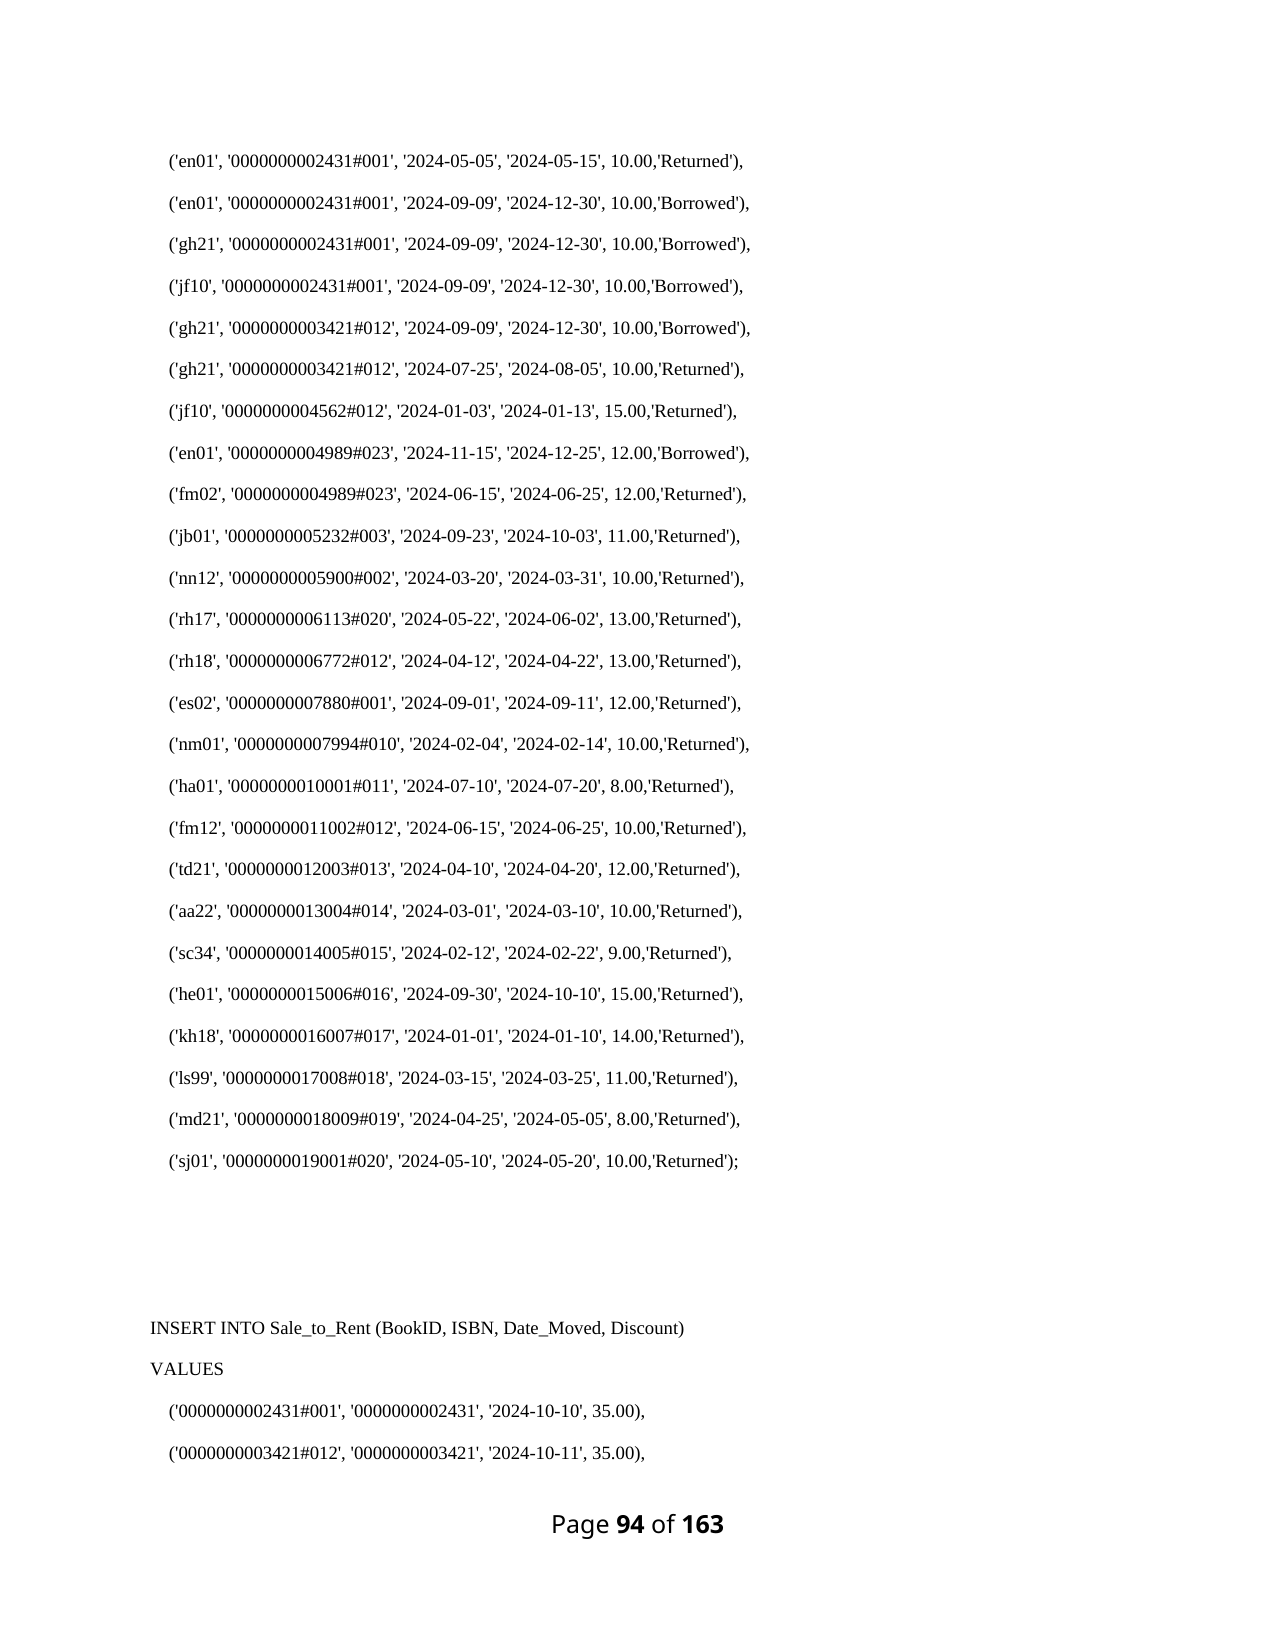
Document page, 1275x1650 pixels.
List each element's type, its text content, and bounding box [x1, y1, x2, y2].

text ('gh21', '0000000002431#001', '2024-09-09', '2024-12-30', 10.00,'Borrowed'), [150, 233, 1125, 255]
text ('rh17', '0000000006113#020', '2024-05-22', '2024-06-02', 13.00,'Returned'), [150, 608, 1125, 630]
text ('rh18', '0000000006772#012', '2024-04-12', '2024-04-22', 13.00,'Returned'), [150, 650, 1125, 672]
text ('es02', '0000000007880#001', '2024-09-01', '2024-09-11', 12.00,'Returned'), [150, 692, 1125, 713]
text ('sj01', '0000000019001#020', '2024-05-10', '2024-05-20', 10.00,'Returned'); [150, 1150, 1125, 1172]
text ('kh18', '0000000016007#017', '2024-01-01', '2024-01-10', 14.00,'Returned'), [150, 1025, 1125, 1047]
text ('en01', '0000000002431#001', '2024-05-05', '2024-05-15', 10.00,'Returned'), [150, 150, 1125, 172]
text VALUES [150, 1358, 1125, 1380]
text ('0000000003421#012', '0000000003421', '2024-10-11', 35.00), [150, 1442, 1125, 1463]
text ('0000000002431#001', '0000000002431', '2024-10-10', 35.00), [150, 1400, 1125, 1422]
text ('he01', '0000000015006#016', '2024-09-30', '2024-10-10', 15.00,'Returned'), [150, 983, 1125, 1005]
text ('fm12', '0000000011002#012', '2024-06-15', '2024-06-25', 10.00,'Returned'), [150, 817, 1125, 838]
text ('nn12', '0000000005900#002', '2024-03-20', '2024-03-31', 10.00,'Returned'), [150, 567, 1125, 588]
text ('sc34', '0000000014005#015', '2024-02-12', '2024-02-22', 9.00,'Returned'), [150, 942, 1125, 963]
text ('md21', '0000000018009#019', '2024-04-25', '2024-05-05', 8.00,'Returned'), [150, 1108, 1125, 1130]
text ('gh21', '0000000003421#012', '2024-07-25', '2024-08-05', 10.00,'Returned'), [150, 358, 1125, 380]
text ('jb01', '0000000005232#003', '2024-09-23', '2024-10-03', 11.00,'Returned'), [150, 525, 1125, 547]
text ('aa22', '0000000013004#014', '2024-03-01', '2024-03-10', 10.00,'Returned'), [150, 900, 1125, 922]
text ('fm02', '0000000004989#023', '2024-06-15', '2024-06-25', 12.00,'Returned'), [150, 483, 1125, 505]
text ('jf10', '0000000002431#001', '2024-09-09', '2024-12-30', 10.00,'Borrowed'), [150, 275, 1125, 297]
text ('nm01', '0000000007994#010', '2024-02-04', '2024-02-14', 10.00,'Returned'), [150, 733, 1125, 755]
text ('jf10', '0000000004562#012', '2024-01-03', '2024-01-13', 15.00,'Returned'), [150, 400, 1125, 422]
text ('en01', '0000000004989#023', '2024-11-15', '2024-12-25', 12.00,'Borrowed'), [150, 442, 1125, 463]
text INSERT INTO Sale_to_Rent (BookID, ISBN, Date_Moved, Discount) [150, 1317, 1125, 1338]
text ('ha01', '0000000010001#011', '2024-07-10', '2024-07-20', 8.00,'Returned'), [150, 775, 1125, 797]
text ('en01', '0000000002431#001', '2024-09-09', '2024-12-30', 10.00,'Borrowed'), [150, 192, 1125, 213]
text ('ls99', '0000000017008#018', '2024-03-15', '2024-03-25', 11.00,'Returned'), [150, 1067, 1125, 1088]
text ('gh21', '0000000003421#012', '2024-09-09', '2024-12-30', 10.00,'Borrowed'), [150, 317, 1125, 338]
text ('td21', '0000000012003#013', '2024-04-10', '2024-04-20', 12.00,'Returned'), [150, 858, 1125, 880]
